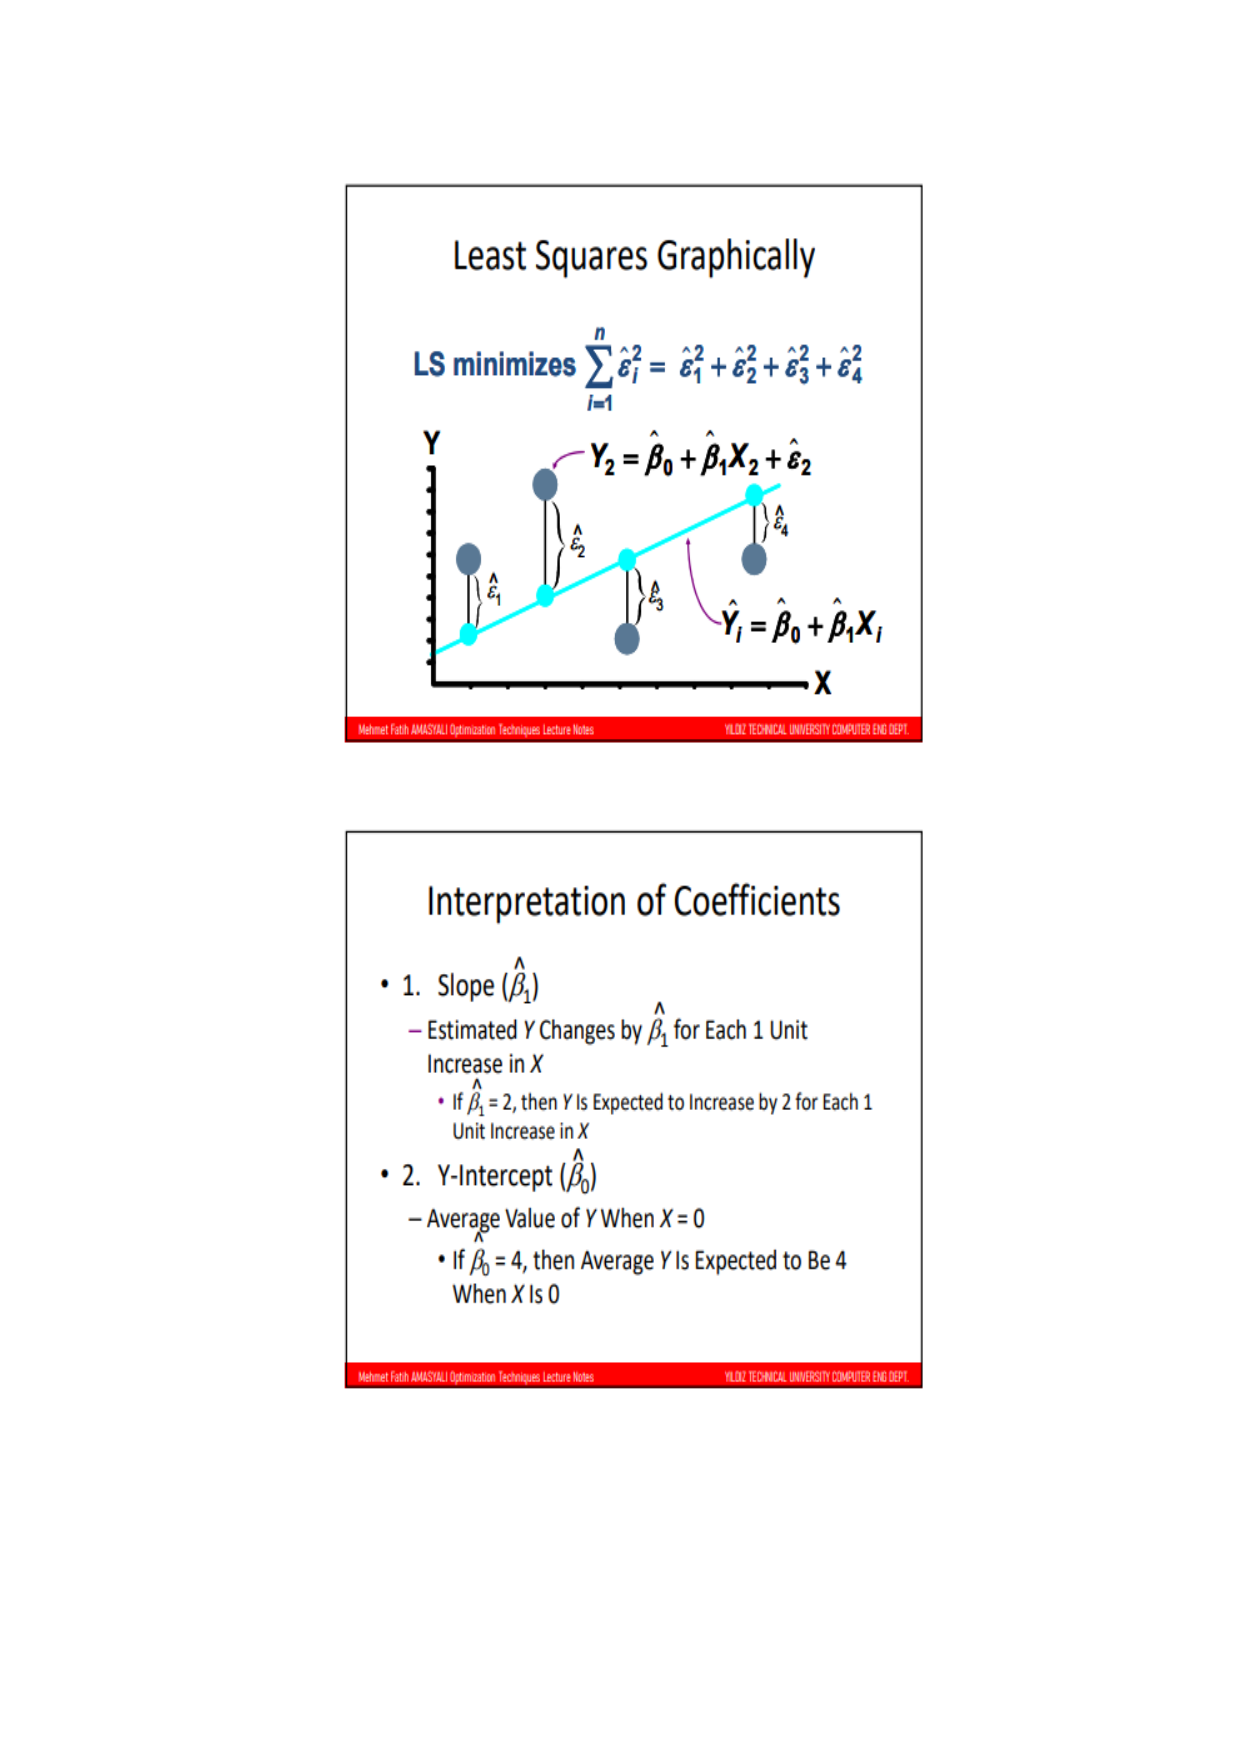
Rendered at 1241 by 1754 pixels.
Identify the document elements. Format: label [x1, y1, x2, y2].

picture [221, 147, 994, 1461]
